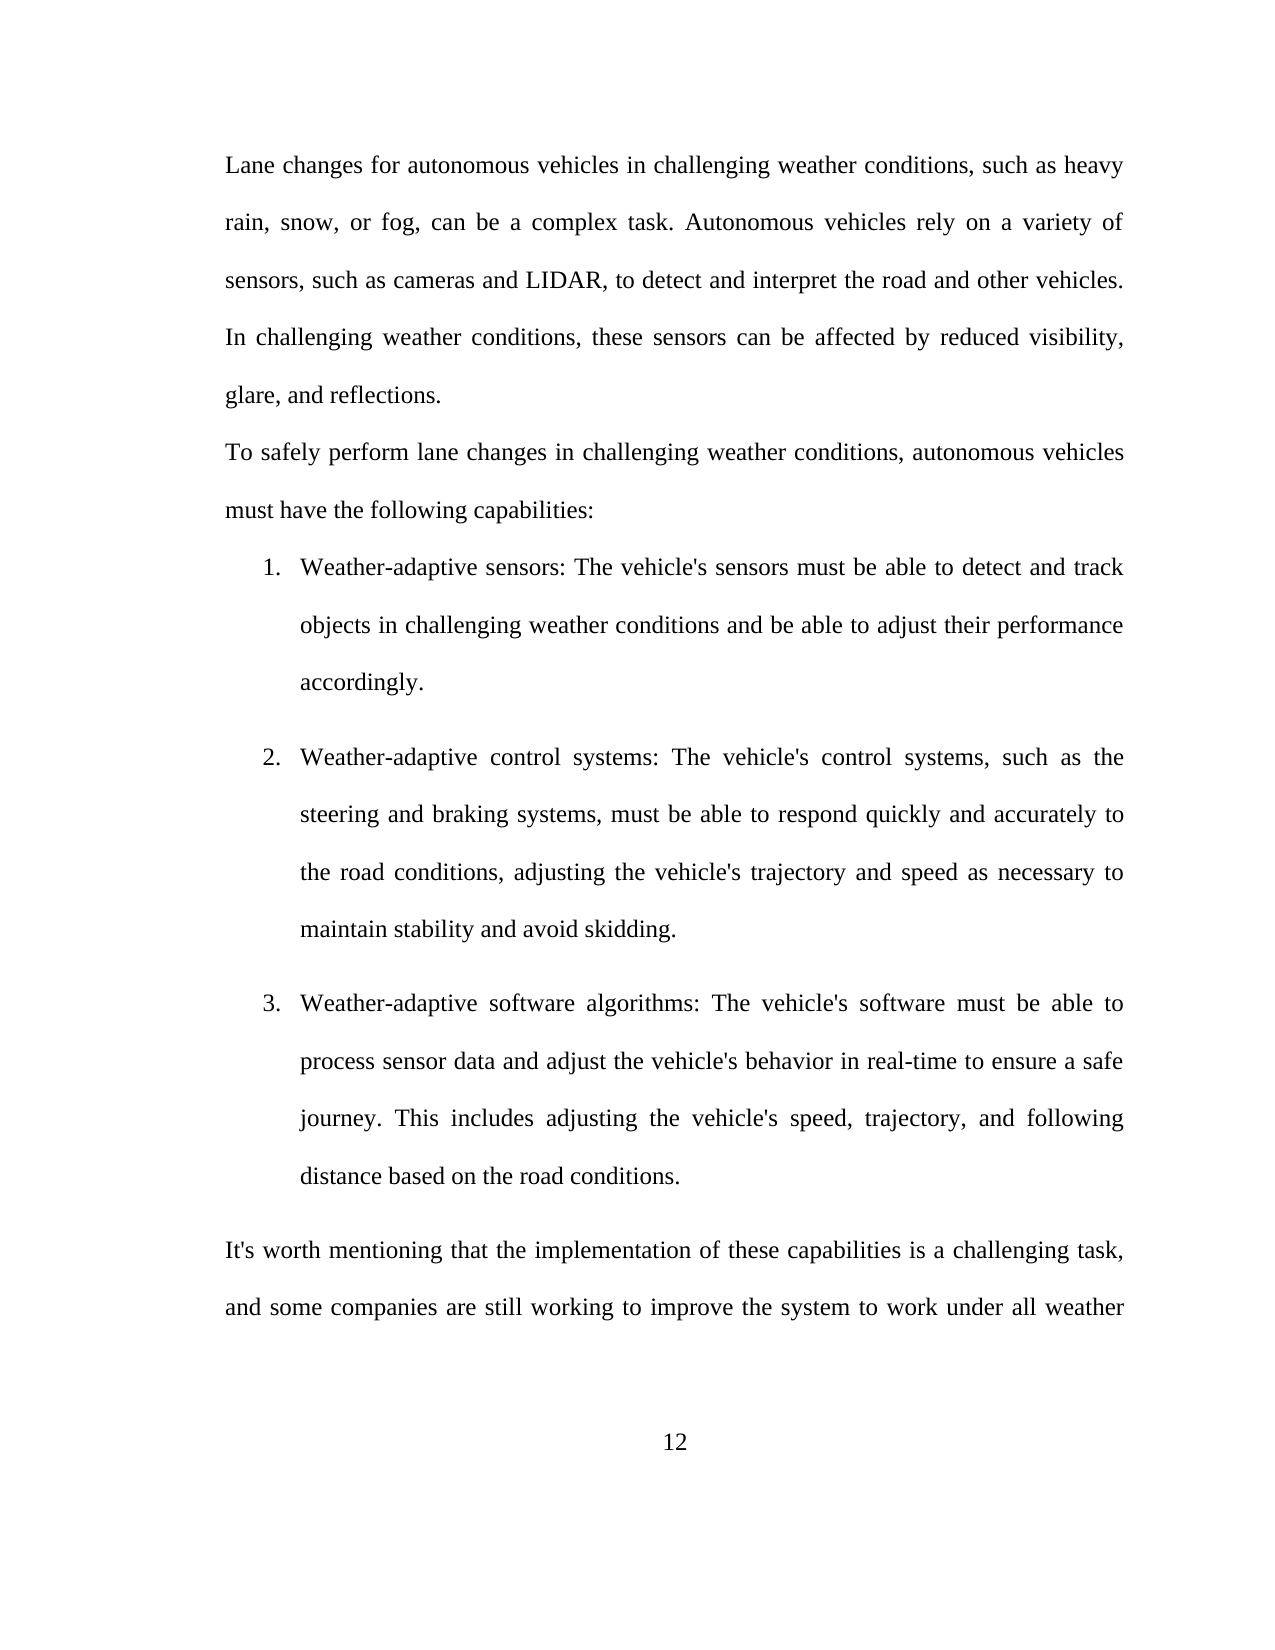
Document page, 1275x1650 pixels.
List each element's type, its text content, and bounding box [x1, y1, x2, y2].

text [225, 1235, 1125, 1321]
list Weather-adaptive control systems: The vehicle's control systems, such as the steering and braking systems, must be able to respond quickly and accurately to the road conditions, adjusting the vehicle's trajectory and speed as necessary to maintain stability and avoid skidding. [262, 742, 1125, 943]
text To safely perform lane changes in challenging weather conditions, autonomous vehicles must have the following capabilities: [225, 437, 1125, 524]
list Weather-adaptive sensors: The vehicle's sensors must be able to detect and track objects in challenging weather conditions and be able to adjust their performance accordingly. [262, 552, 1125, 696]
list Weather-adaptive software algorithms: The vehicle's software must be able to process sensor data and adjust the vehicle's behavior in real-time to ensure a safe journey. This includes adjusting the vehicle's speed, trajectory, and following distance based on the road conditions. [262, 988, 1125, 1189]
text Lane changes for autonomous vehicles in challenging weather conditions, such as heavy rain, snow, or fog, can be a complex task. Autonomous vehicles rely on a variety of sensors, such as cameras and LIDAR, to detect and interpret the road and other vehicles. In challenging weather conditions, these sensors can be affected by reduced visibility, glare, and reflections. [225, 150, 1125, 409]
